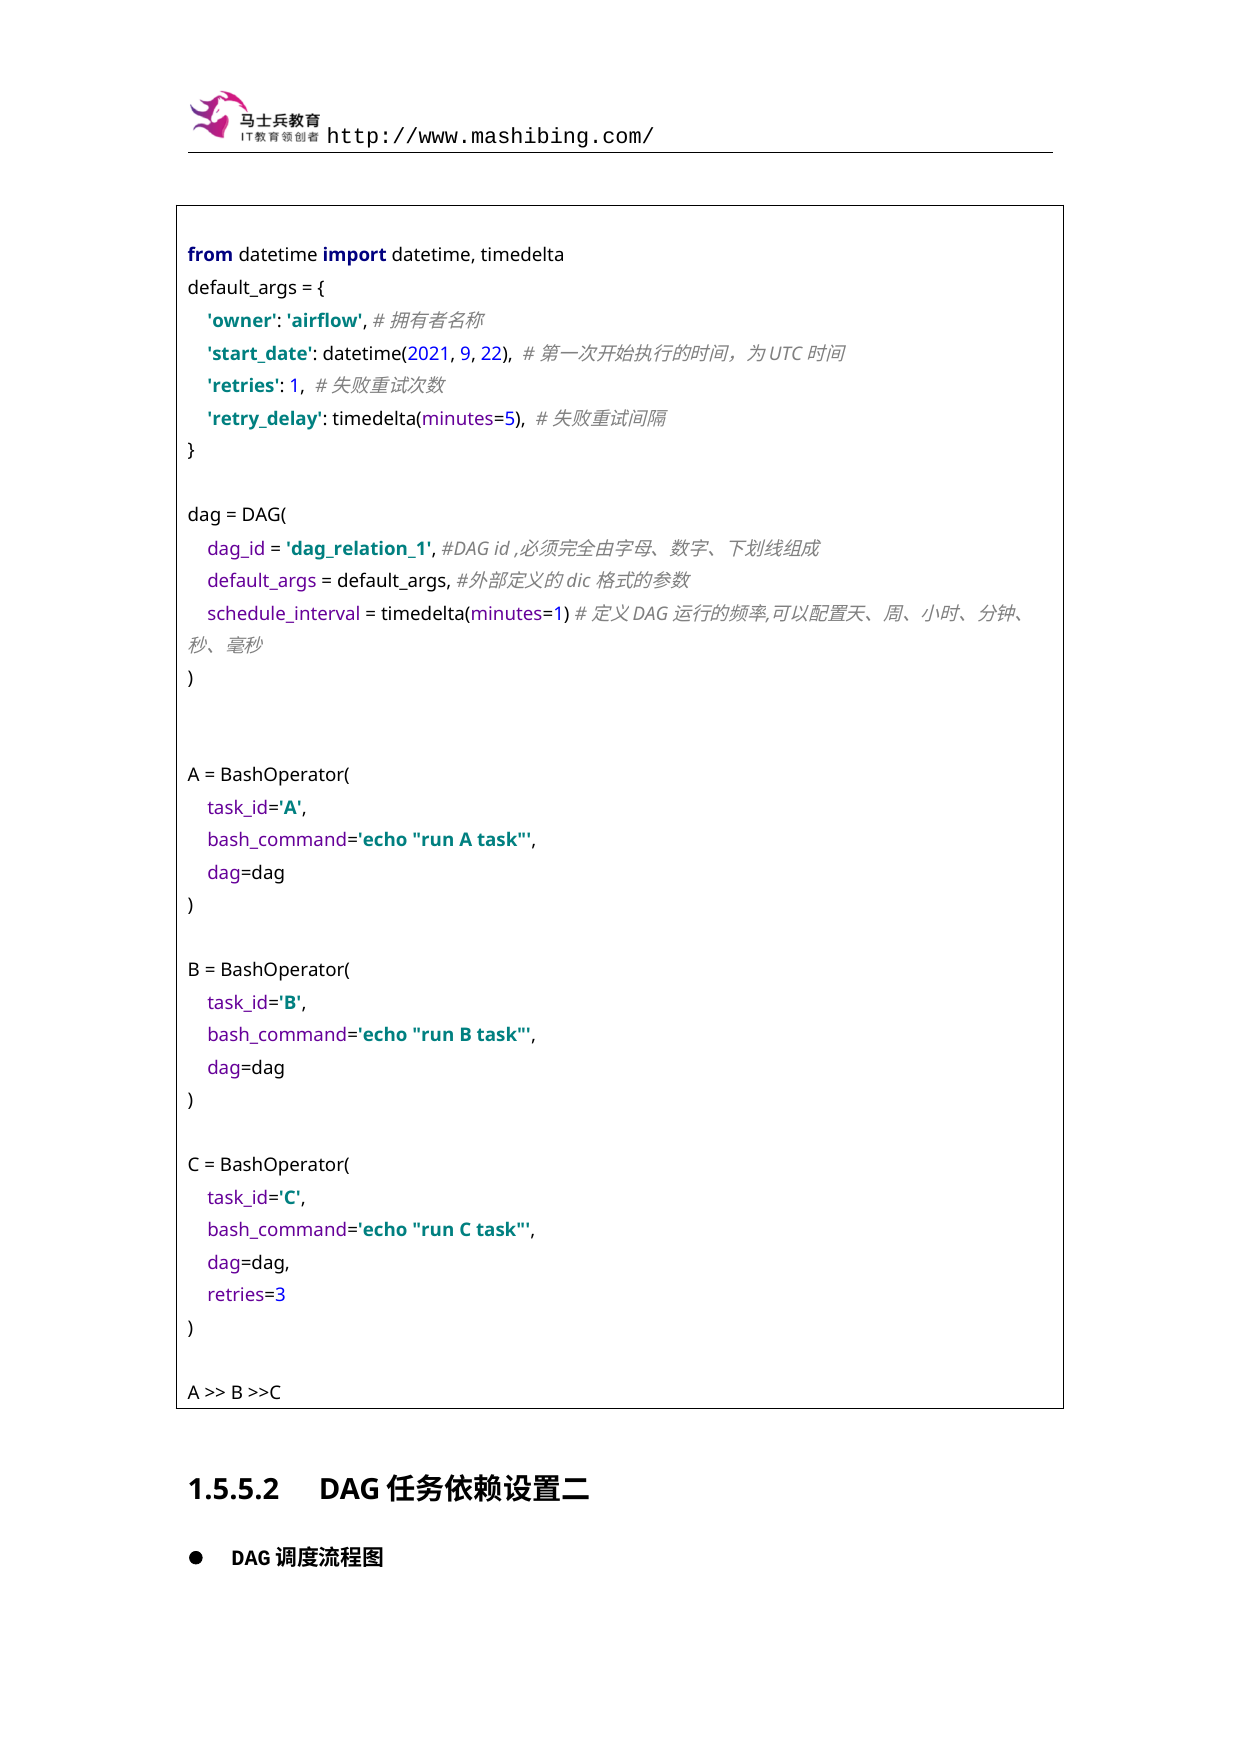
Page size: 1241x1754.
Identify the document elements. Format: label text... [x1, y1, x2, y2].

subtitle DAG任务依赖设置二 [187, 1454, 1053, 1519]
picture [187, 88, 327, 144]
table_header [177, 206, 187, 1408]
list DAG调度流程图 [187, 1540, 1053, 1572]
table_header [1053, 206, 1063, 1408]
